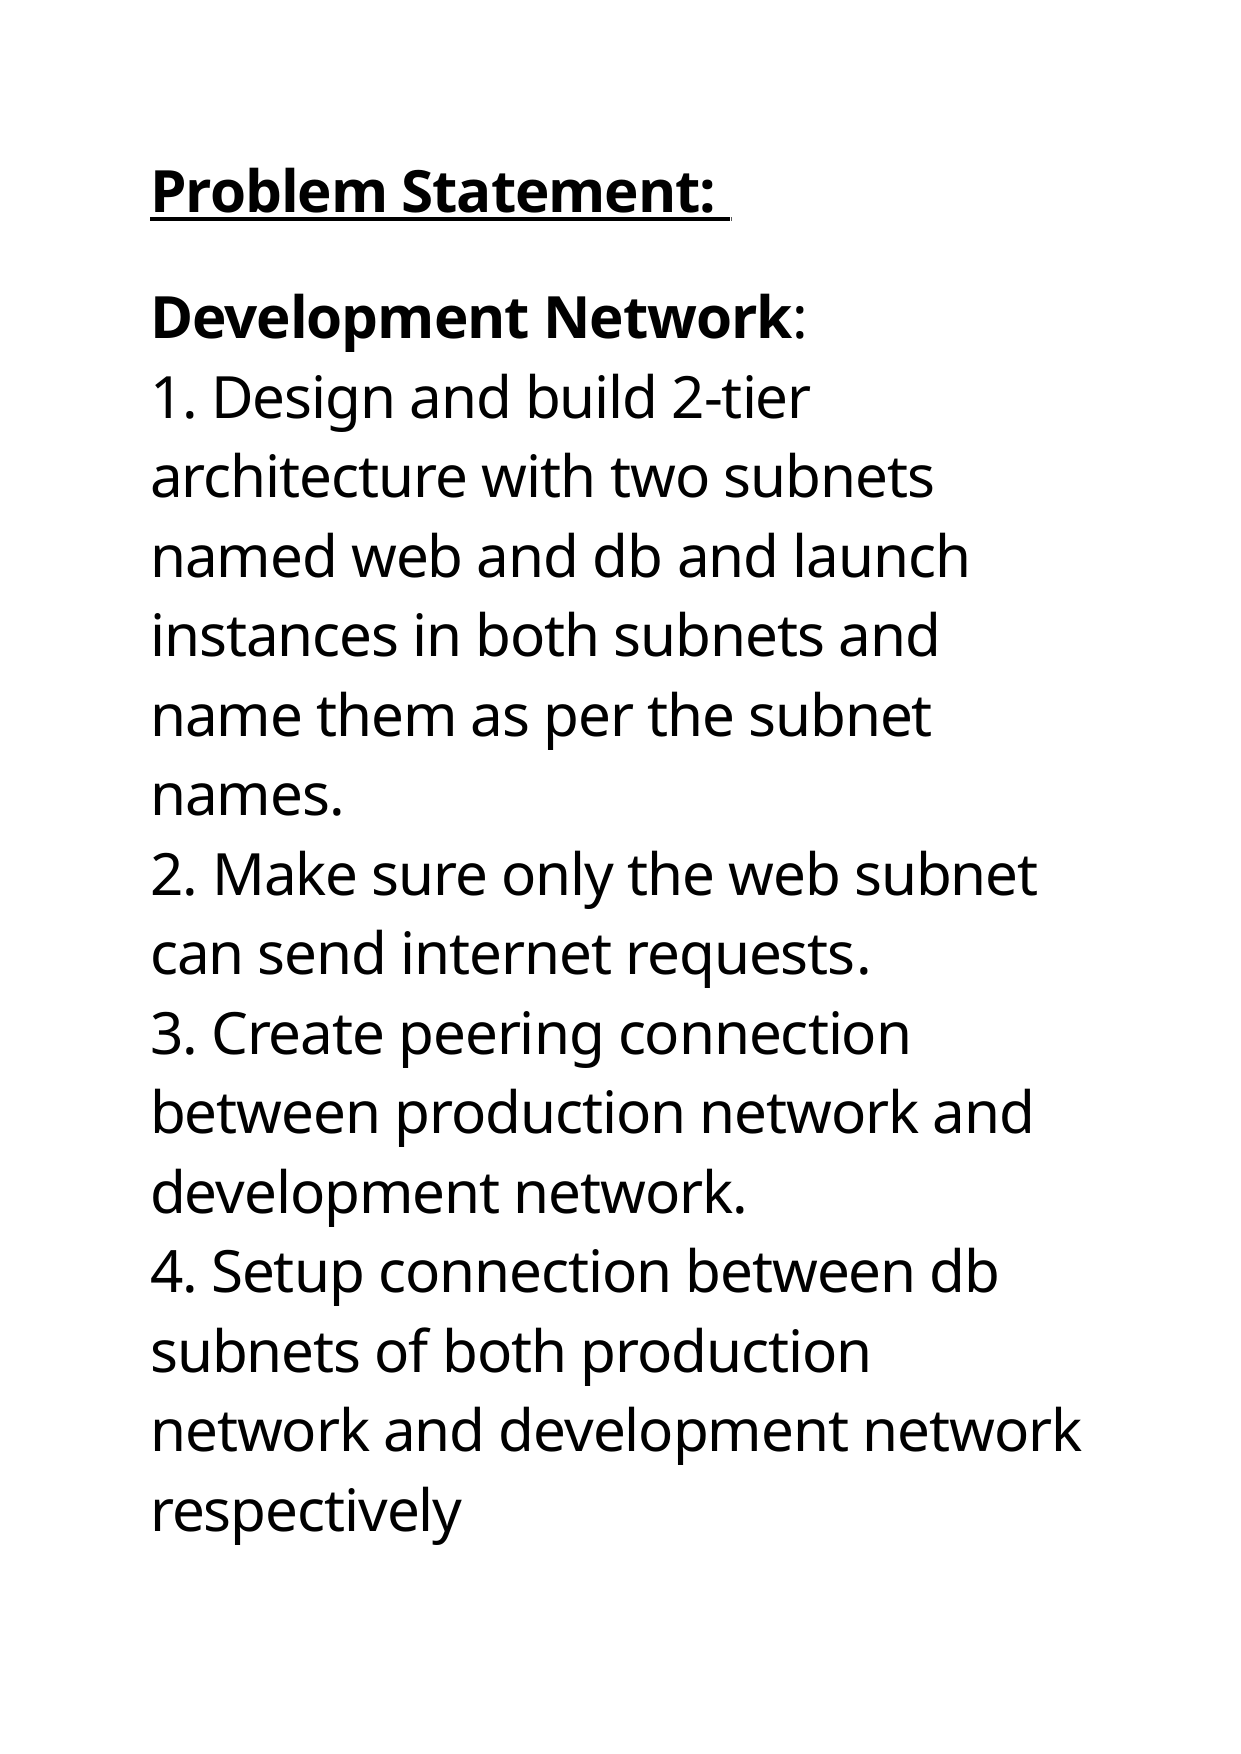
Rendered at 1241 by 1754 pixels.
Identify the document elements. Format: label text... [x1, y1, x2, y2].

title 4. Setup connection between db subnets of both production network and development network respectively [150, 1230, 1090, 1548]
title 3. Create peering connection between production network and development network. [150, 992, 1090, 1230]
title 1. Design and build 2-tier architecture with two subnets named web and db and launch instances in both subnets and name them as per the subnet names. [150, 356, 1090, 833]
title Problem Statement: [150, 150, 1090, 229]
title Development Network: [150, 276, 1090, 356]
title 2. Make sure only the web subnet can send internet requests. [150, 833, 1090, 992]
